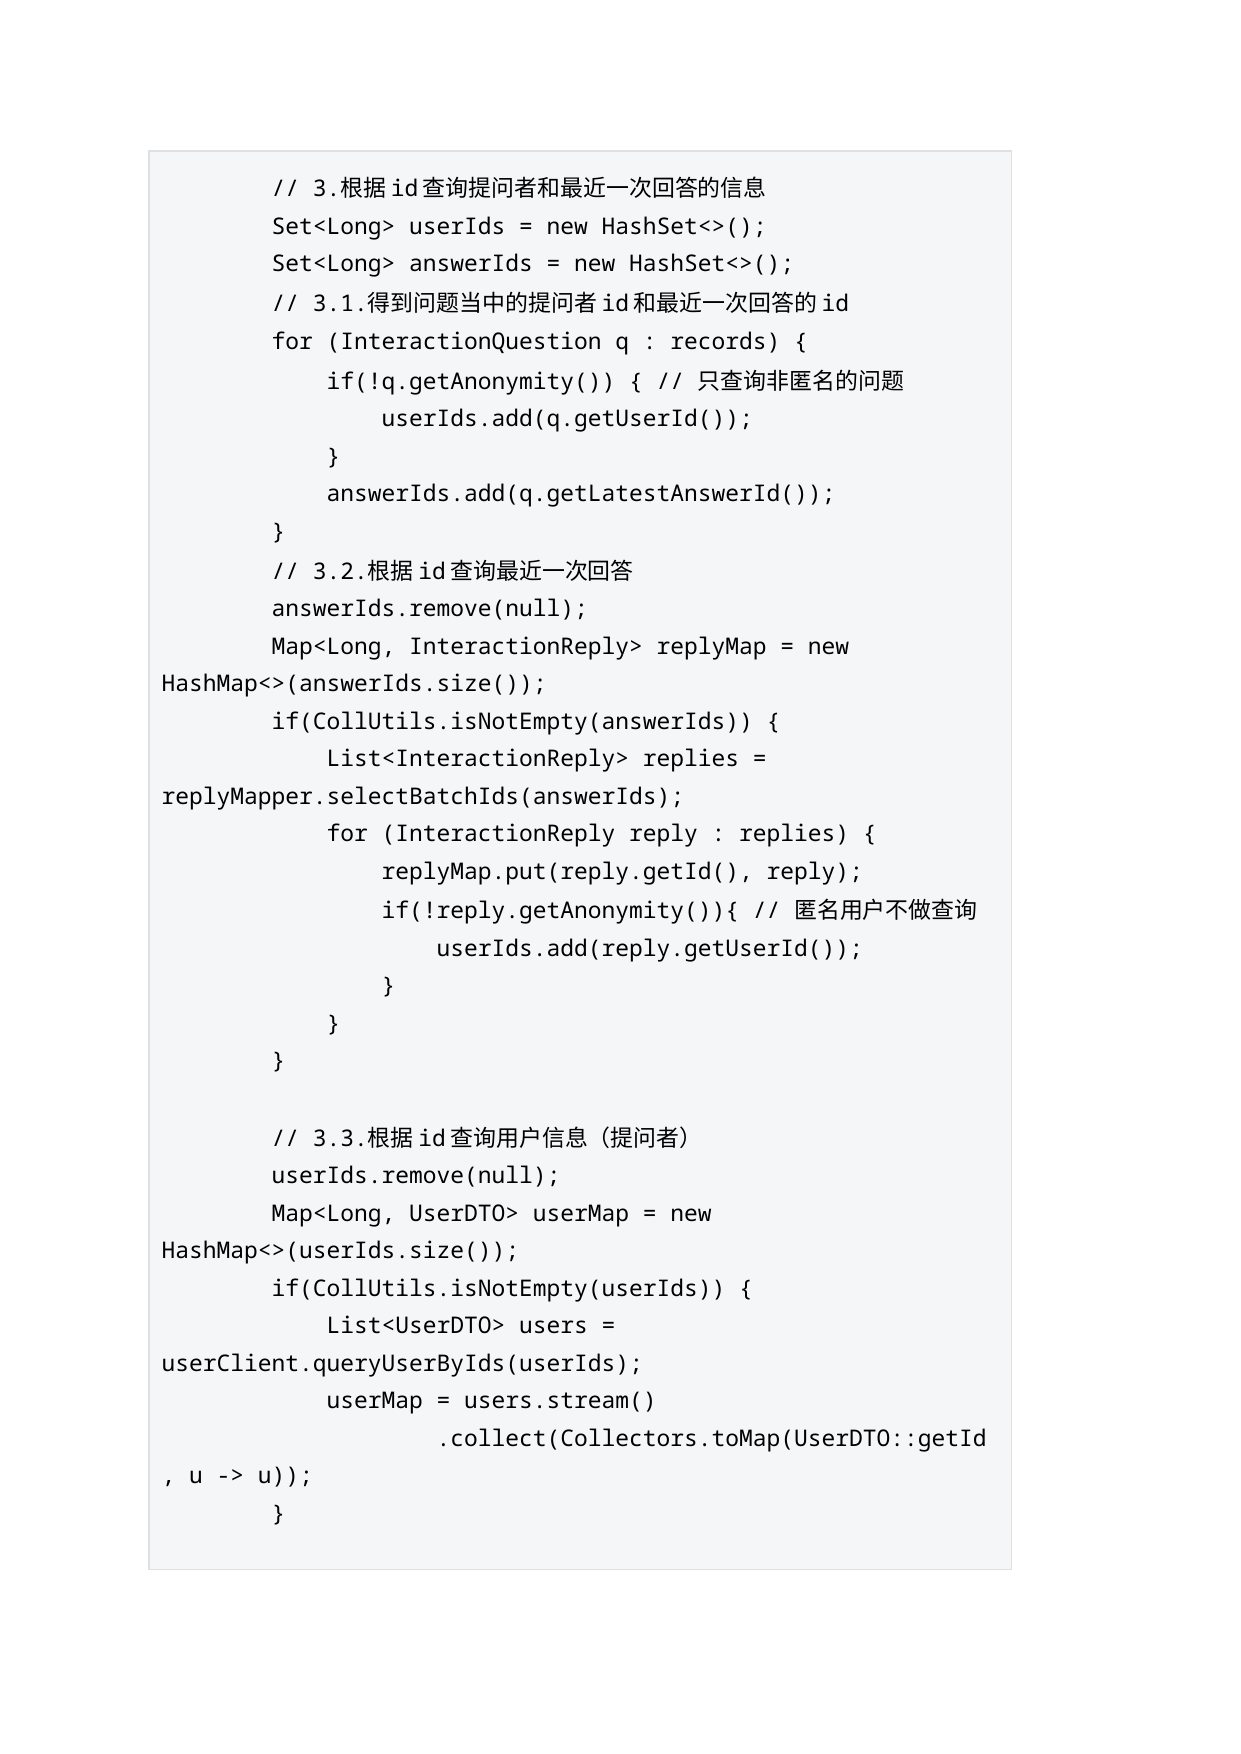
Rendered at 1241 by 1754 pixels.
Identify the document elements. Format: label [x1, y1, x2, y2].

table_header [150, 152, 1011, 1569]
